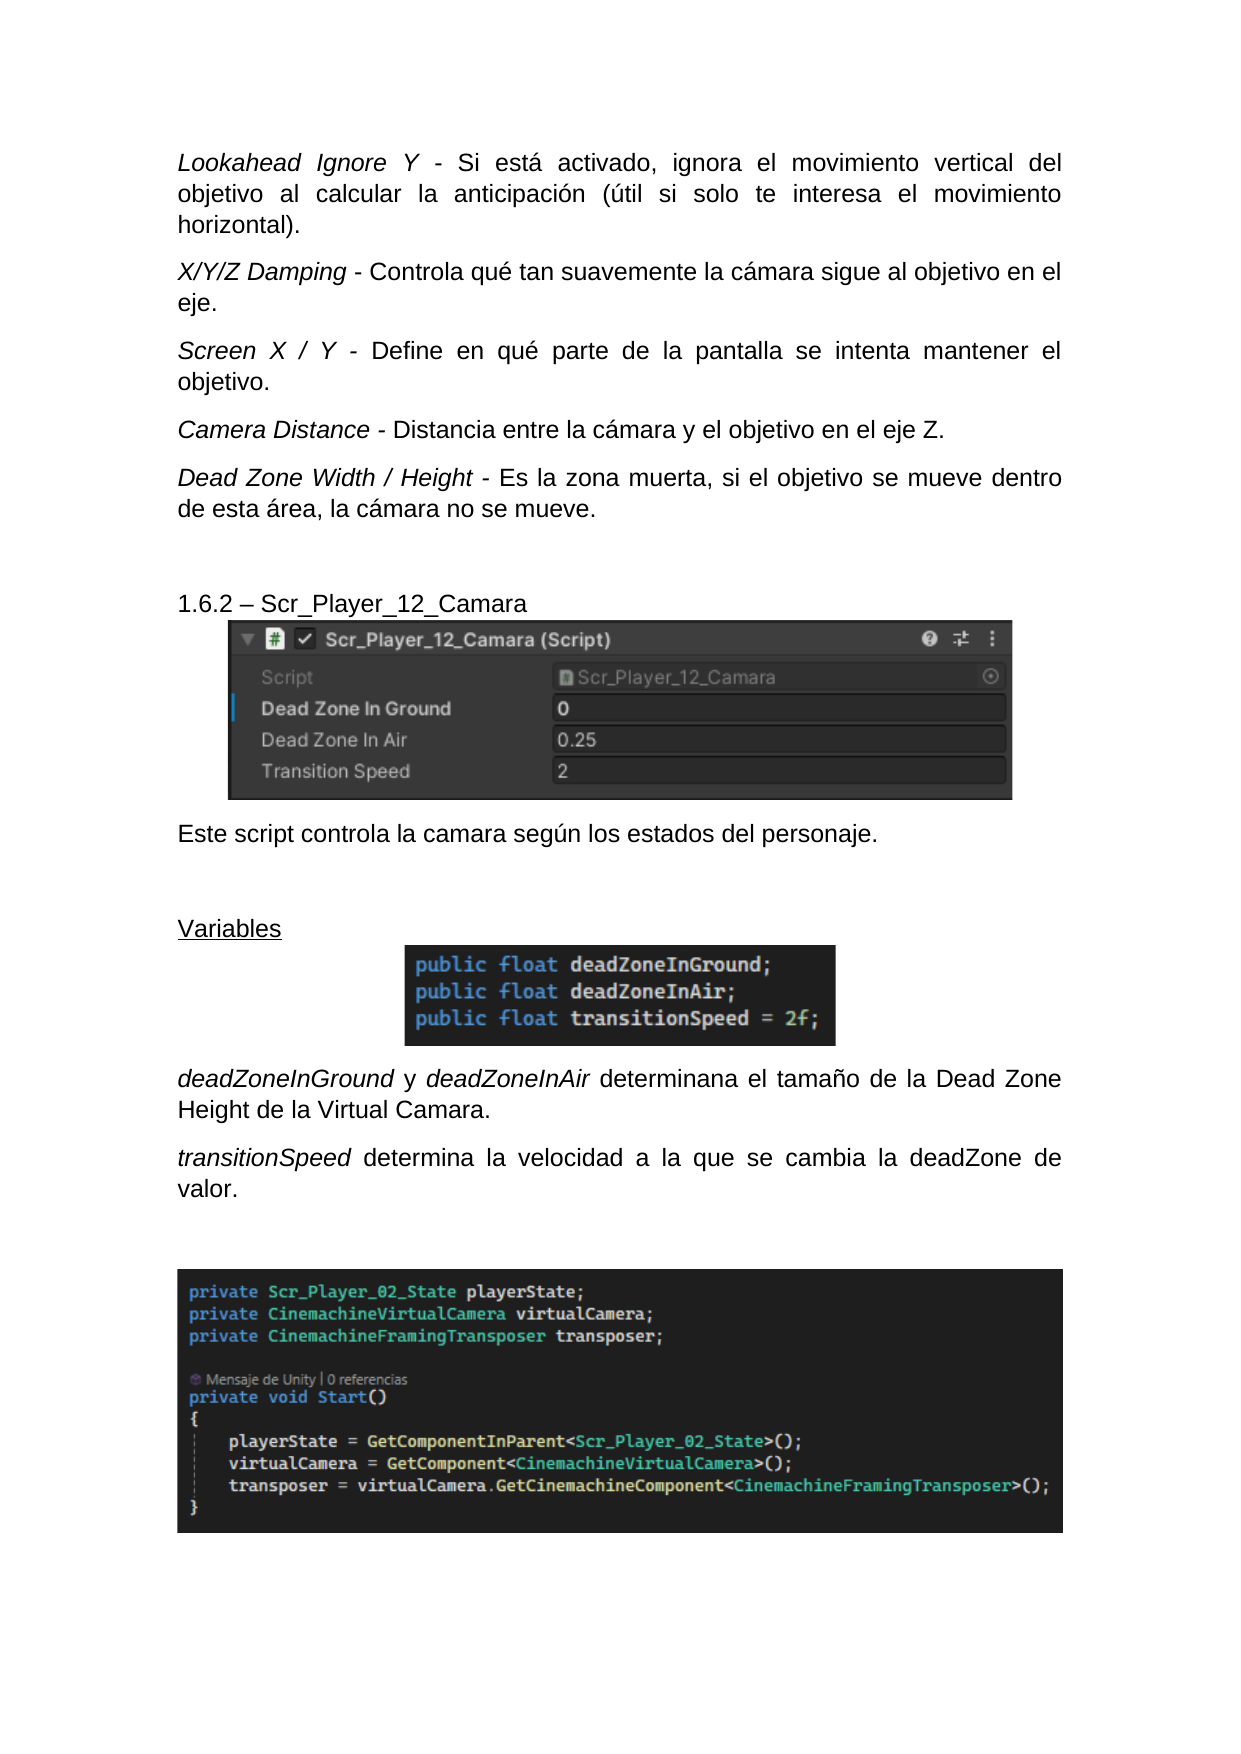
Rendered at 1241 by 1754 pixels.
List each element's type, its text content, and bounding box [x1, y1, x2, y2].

text Dead Zone Width / Height - Es la zona muerta, si el objetivo se mueve dentro de esta área, la cámara no se mueve. [177, 463, 1063, 522]
text Lookahead Ignore Y - Si está activado, ignora el movimiento vertical del objetivo al calcular la anticipación (útil si solo te interesa el movimiento horizontal). [177, 148, 1063, 238]
text deadZoneInGround y deadZoneInAir determinana el tamaño de la Dead Zone Height de la Virtual Camara. [177, 1064, 1063, 1124]
text transitionSpeed determina la velocidad a la que se cambia la deadZone de valor. [177, 1143, 1063, 1202]
picture [227, 620, 1013, 800]
subtitle Variables [177, 914, 1063, 943]
text X/Y/Z Damping - Controla qué tan suavemente la cámara sigue al objetivo en el eje. [177, 257, 1063, 317]
picture [404, 945, 836, 1046]
text Screen X / Y - Define en qué parte de la pantalla se intenta mantener el objetivo. [177, 336, 1063, 396]
picture [177, 1269, 1063, 1533]
subtitle 1.6.2 – Scr_Player_12_Camara [177, 589, 1063, 618]
text Este script controla la camara según los estados del personaje. [177, 819, 1063, 847]
text Camera Distance - Distancia entre la cámara y el objetivo en el eje Z. [177, 415, 1063, 444]
